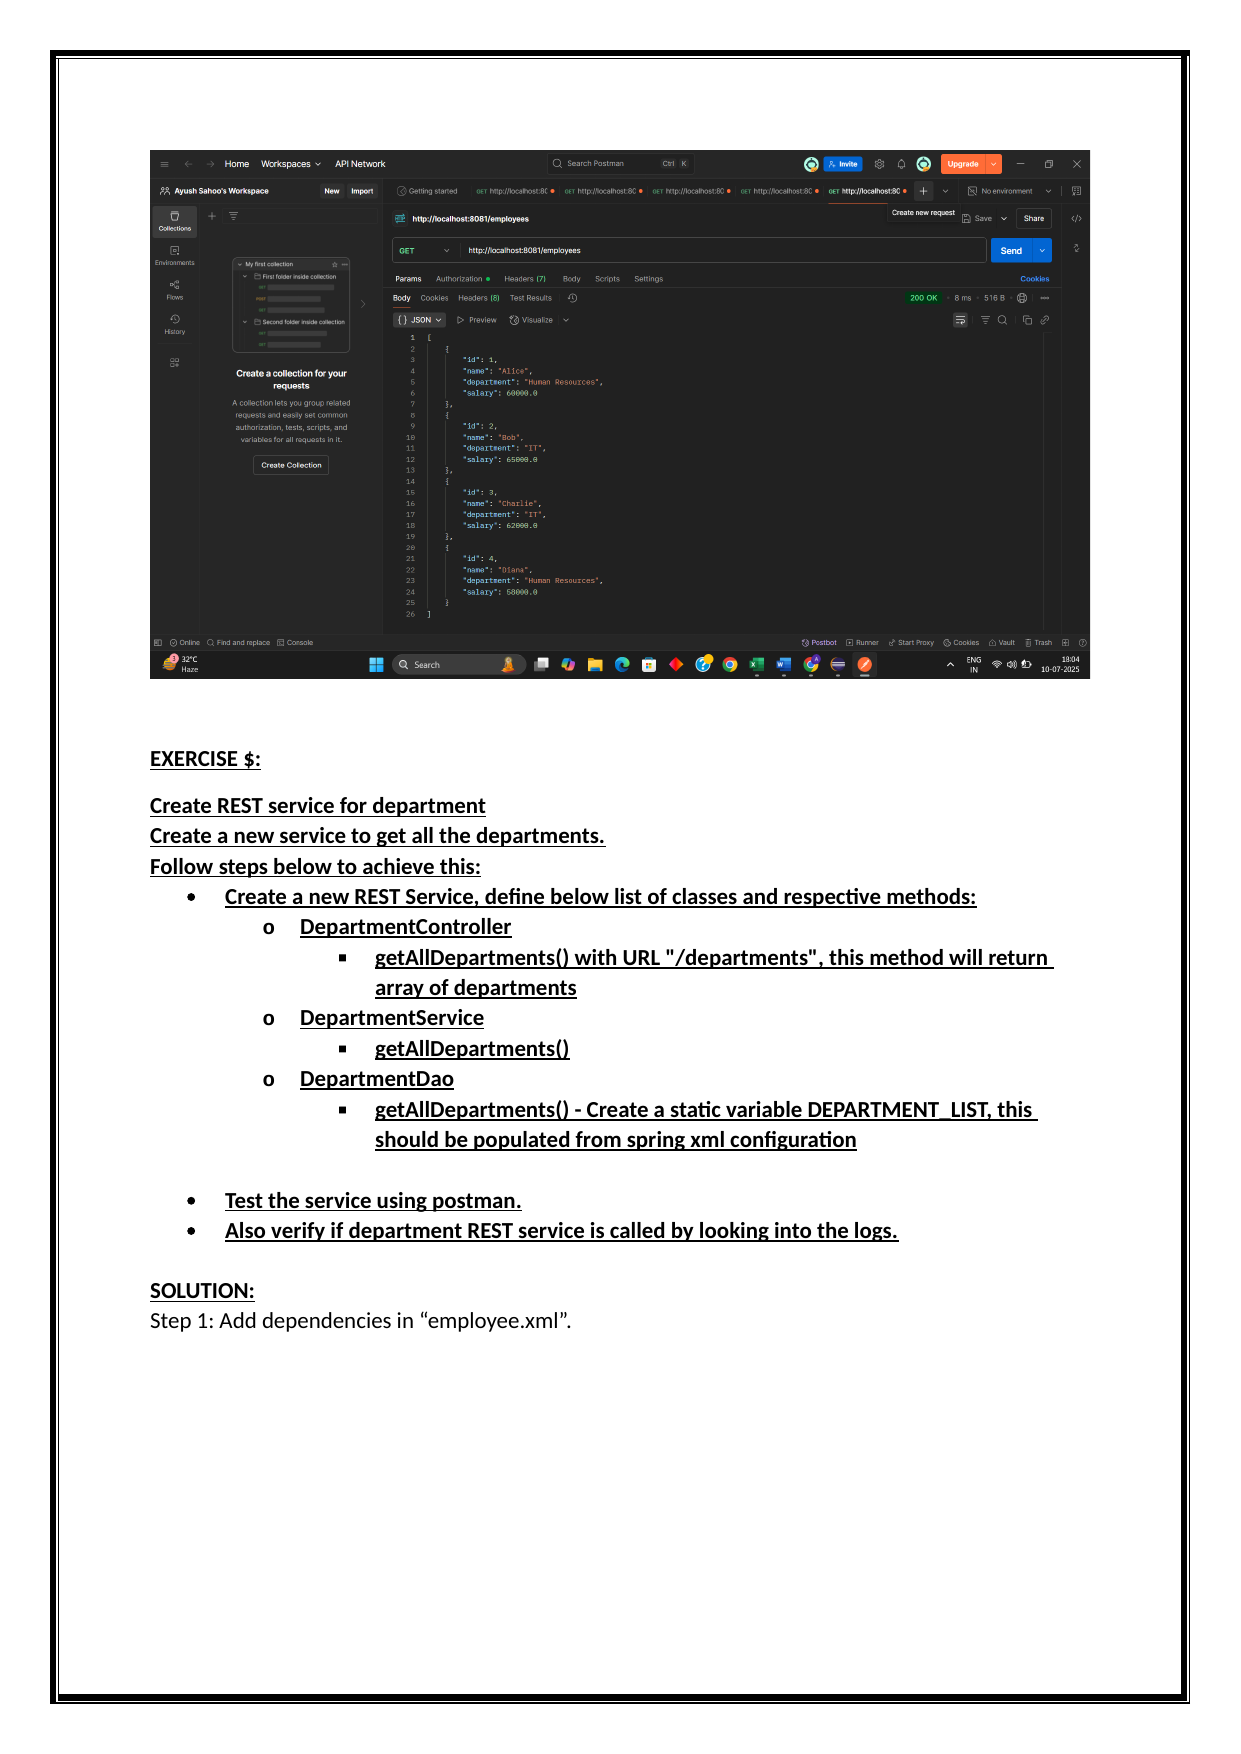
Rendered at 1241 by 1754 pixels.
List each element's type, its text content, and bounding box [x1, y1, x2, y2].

text Create REST service for department [150, 791, 1090, 819]
picture [150, 150, 1091, 679]
list Create a new REST Service, define below list of classes and respective methods: [187, 882, 1090, 910]
list getAllDepartments() with URL "/departments", this method will return array of departments [337, 943, 1090, 1001]
list Test ​the service using postman. [187, 1186, 1090, 1214]
list DepartmentService [262, 1003, 1090, 1032]
text Follow steps below to achieve this: [150, 852, 1090, 880]
list DepartmentDao [262, 1064, 1090, 1093]
list DepartmentController [262, 912, 1090, 941]
list getAllDepartments() [337, 1034, 1090, 1062]
text Create a new service to get all the departments. [150, 822, 1090, 850]
list getAllDepartments() - Create a static variable DEPARTMENT_LIST, this should be populated from spring xml configuration [337, 1095, 1090, 1153]
text EXERCISE $: [150, 744, 1090, 773]
text Step 1: Add dependencies in “employee.xml”. [150, 1307, 1090, 1334]
text SOLUTION: [150, 1276, 1090, 1304]
list Also verify if department REST service is called by looking into the logs. [187, 1216, 1090, 1244]
